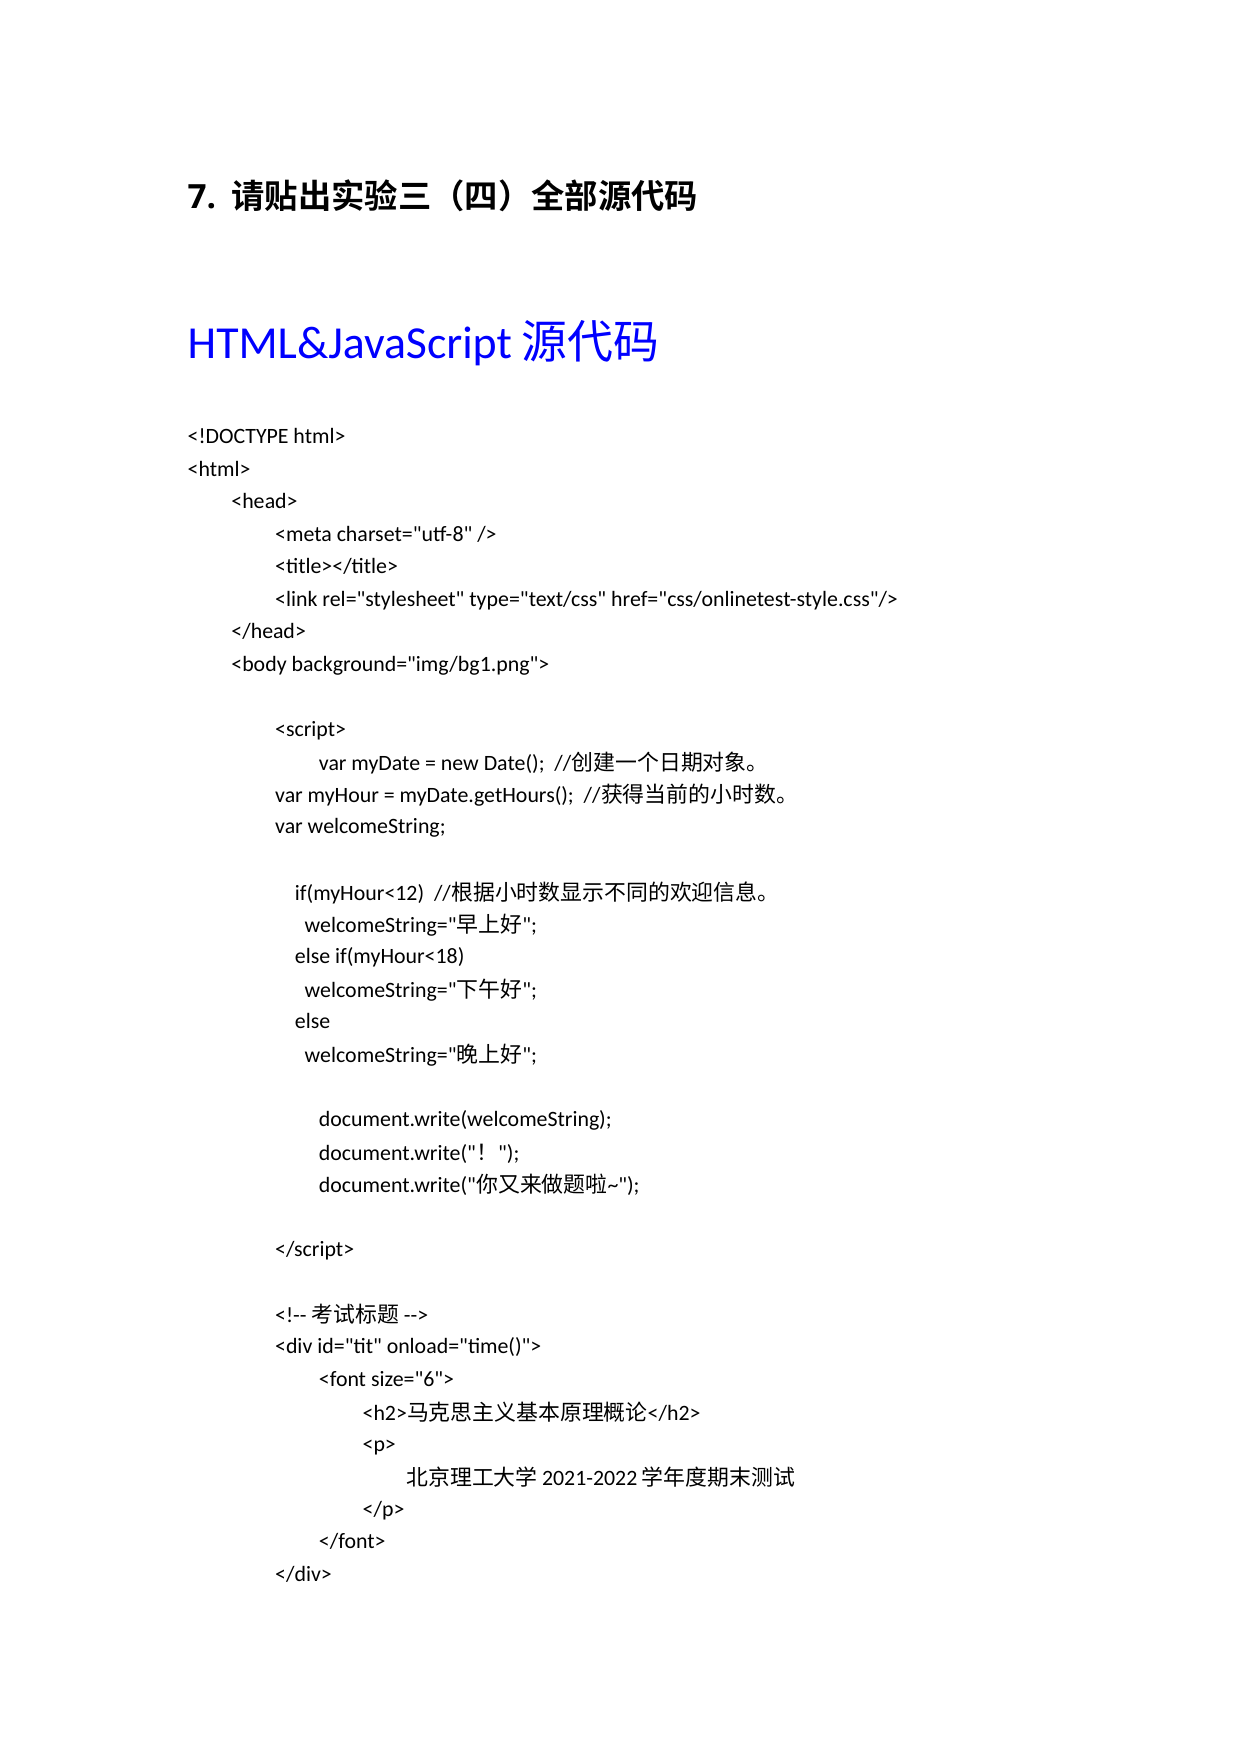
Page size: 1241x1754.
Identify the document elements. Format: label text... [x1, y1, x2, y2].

text else if(myHour<18) [187, 939, 1053, 972]
text document.write("！"); [187, 1134, 1053, 1167]
text <link rel="stylesheet" type="text/css" href="css/onlinetest-style.css"/> [187, 582, 1053, 614]
text var welcomeString; [187, 809, 1053, 842]
text <meta charset="utf-8" /> [187, 517, 1053, 549]
text <!DOCTYPE html> [187, 419, 1053, 452]
text document.write("你又来做题啦~"); [187, 1167, 1053, 1199]
text <font size="6"> [187, 1362, 1053, 1394]
text </div> [187, 1557, 1053, 1589]
text <script> [187, 712, 1053, 744]
text var myHour = myDate.getHours(); //获得当前的小时数。 [187, 777, 1053, 809]
text </head> [187, 614, 1053, 647]
text if(myHour<12) //根据小时数显示不同的欢迎信息。 [187, 874, 1053, 907]
text document.write(welcomeString); [187, 1102, 1053, 1134]
text <html> [187, 452, 1053, 484]
text <title></title> [187, 549, 1053, 582]
text </font> [187, 1524, 1053, 1557]
text HTML&JavaScript源代码 [187, 289, 1053, 387]
text var myDate = new Date(); //创建一个日期对象。 [187, 744, 1053, 777]
text welcomeString="晚上好"; [187, 1037, 1053, 1069]
text <body background="img/bg1.png"> [187, 647, 1053, 679]
text <head> [187, 484, 1053, 517]
text 北京理工大学2021-2022学年度期末测试 [187, 1459, 1053, 1492]
text welcomeString="下午好"; [187, 972, 1053, 1004]
text <!-- 考试标题 --> [187, 1297, 1053, 1329]
text else [187, 1004, 1053, 1037]
text <h2>马克思主义基本原理概论</h2> [187, 1394, 1053, 1427]
subtitle 请贴出实验三（四）全部源代码 [187, 162, 1053, 227]
text <p> [187, 1427, 1053, 1459]
text <div id="tit" onload="time()"> [187, 1329, 1053, 1362]
text welcomeString="早上好"; [187, 907, 1053, 939]
text </p> [187, 1492, 1053, 1524]
text </script> [187, 1232, 1053, 1264]
